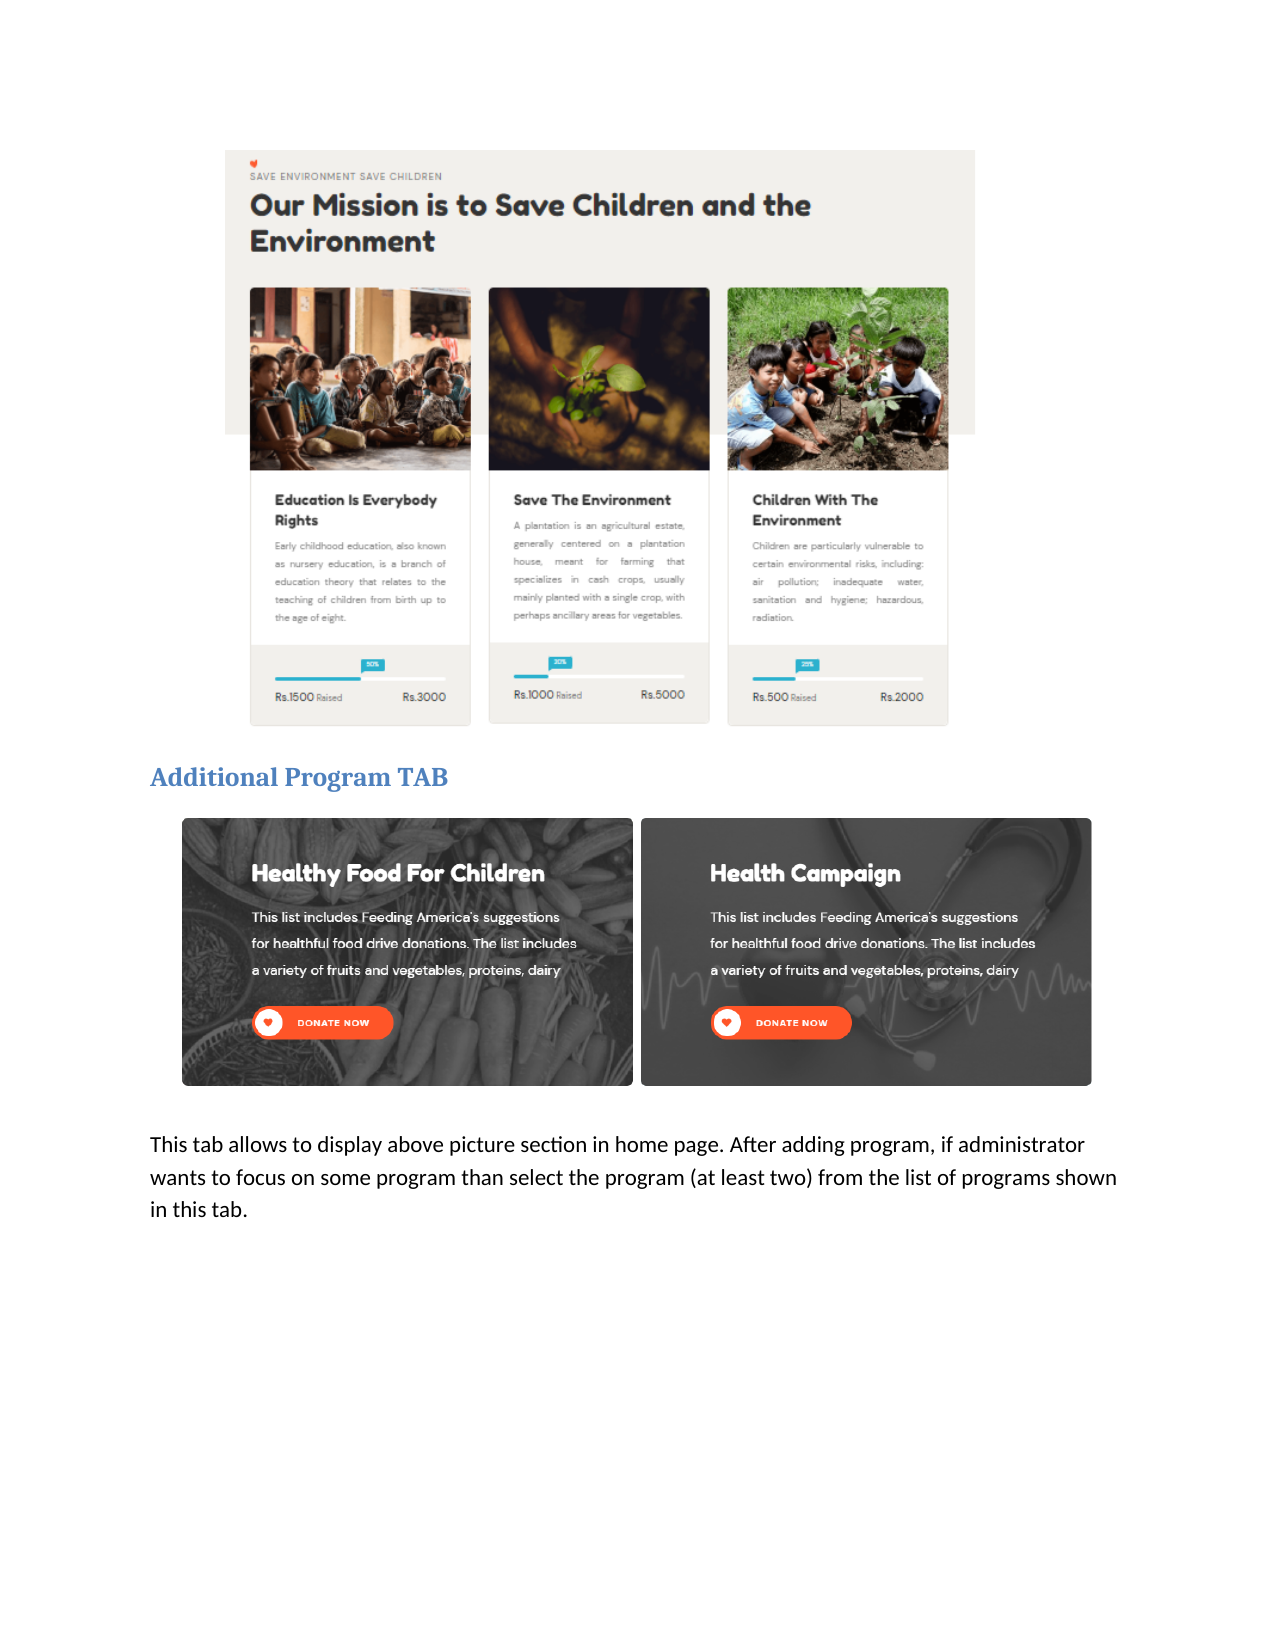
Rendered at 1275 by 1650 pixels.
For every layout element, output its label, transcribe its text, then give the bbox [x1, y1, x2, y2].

subtitle Additional Program TAB [150, 762, 1125, 793]
picture [150, 797, 1125, 1106]
picture [225, 150, 976, 737]
text This tab allows to display above picture section in home page. After adding program, if administrator wants to focus on some program than select the program (at least two) from the list of programs shown in this tab. [150, 1131, 1125, 1223]
